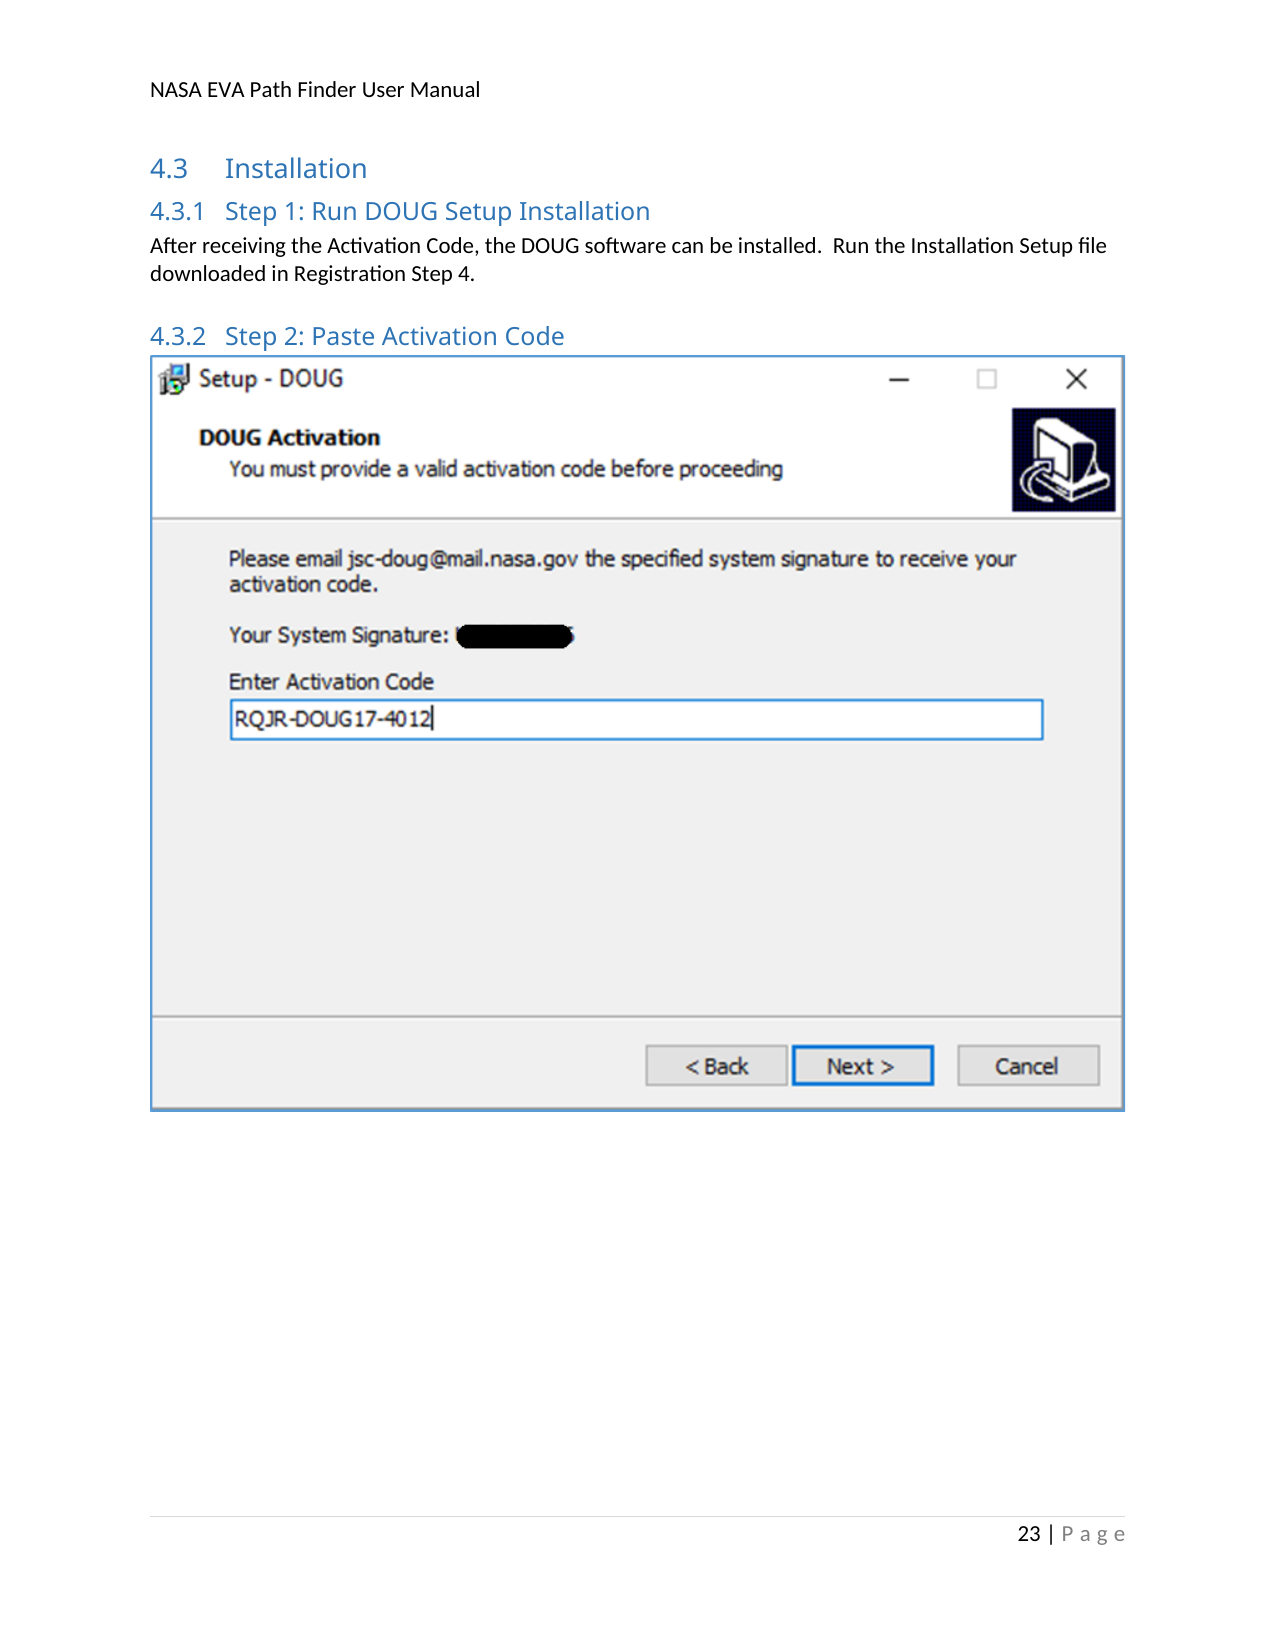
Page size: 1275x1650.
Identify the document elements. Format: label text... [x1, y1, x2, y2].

subtitle Installation [150, 150, 1125, 187]
subtitle Step 1: Run DOUG Setup Installation [150, 194, 1125, 228]
text After receiving the Activation Code, the DOUG software can be installed. Run the Installation Setup file downloaded in Registration Step 4. [150, 231, 1125, 287]
subtitle Step 2: Paste Activation Code [150, 319, 1125, 353]
picture [150, 355, 1125, 1112]
